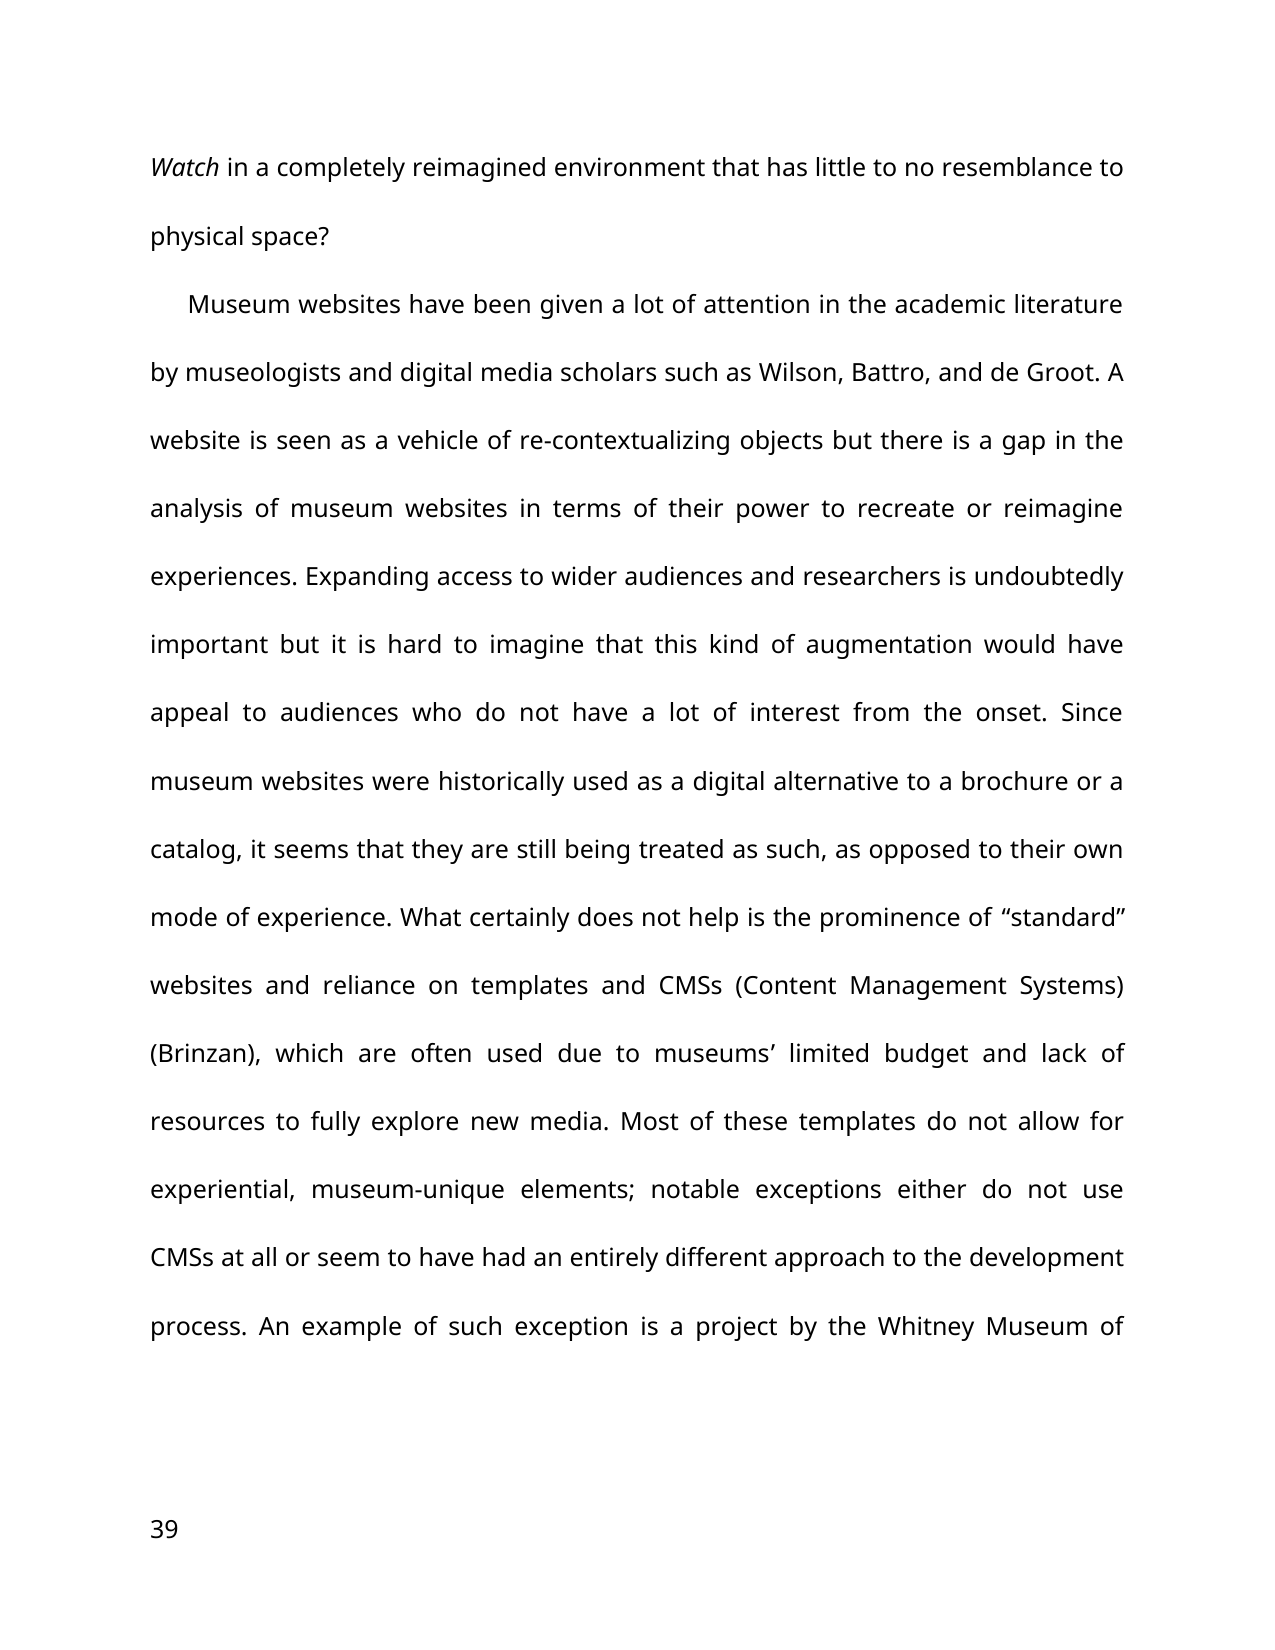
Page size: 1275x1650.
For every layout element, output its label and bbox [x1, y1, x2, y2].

text [150, 150, 1125, 252]
text [150, 286, 1125, 1410]
